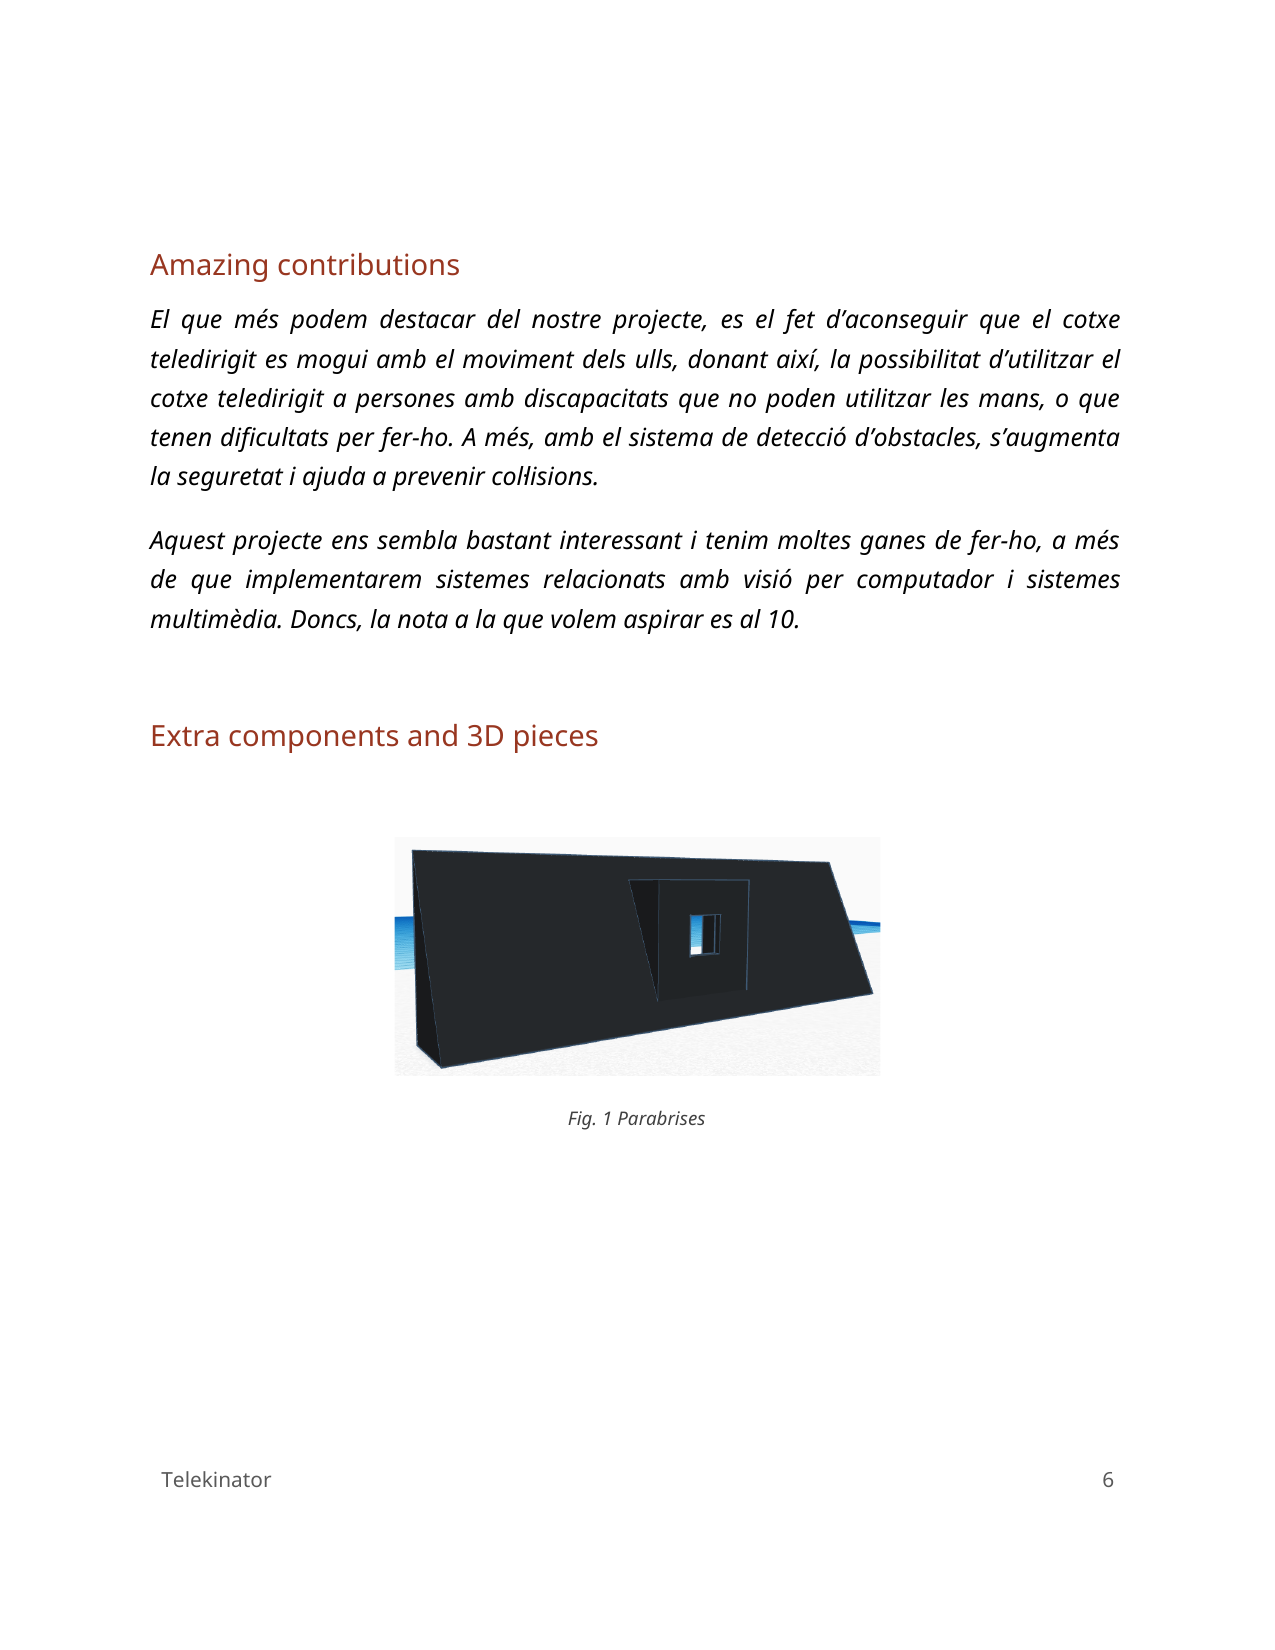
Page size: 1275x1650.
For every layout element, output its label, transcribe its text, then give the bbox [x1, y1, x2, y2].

subtitle Amazing contributions [150, 244, 1125, 284]
picture [394, 837, 881, 1076]
subtitle Extra components and 3D pieces [150, 716, 1125, 755]
text El que més podem destacar del nostre projecte, es el fet d’aconseguir que el cotxe teledirigit es mogui amb el moviment dels ulls, donant així, la possibilitat d’utilitzar el cotxe teledirigit a persones amb discapacitats que no poden utilitzar les mans, o que tenen dificultats per fer-ho. A més, amb el sistema de detecció d’obstacles, s’augmenta la seguretat i ajuda a prevenir col·lisions. [150, 302, 1125, 493]
text Aquest projecte ens sembla bastant interessant i tenim moltes ganes de fer-ho, a més de que implementarem sistemes relacionats amb visió per computador i sistemes multimèdia. Doncs, la nota a la que volem aspirar es al 10. [150, 523, 1125, 635]
text Fig. 1 Parabrises [150, 1106, 1125, 1131]
